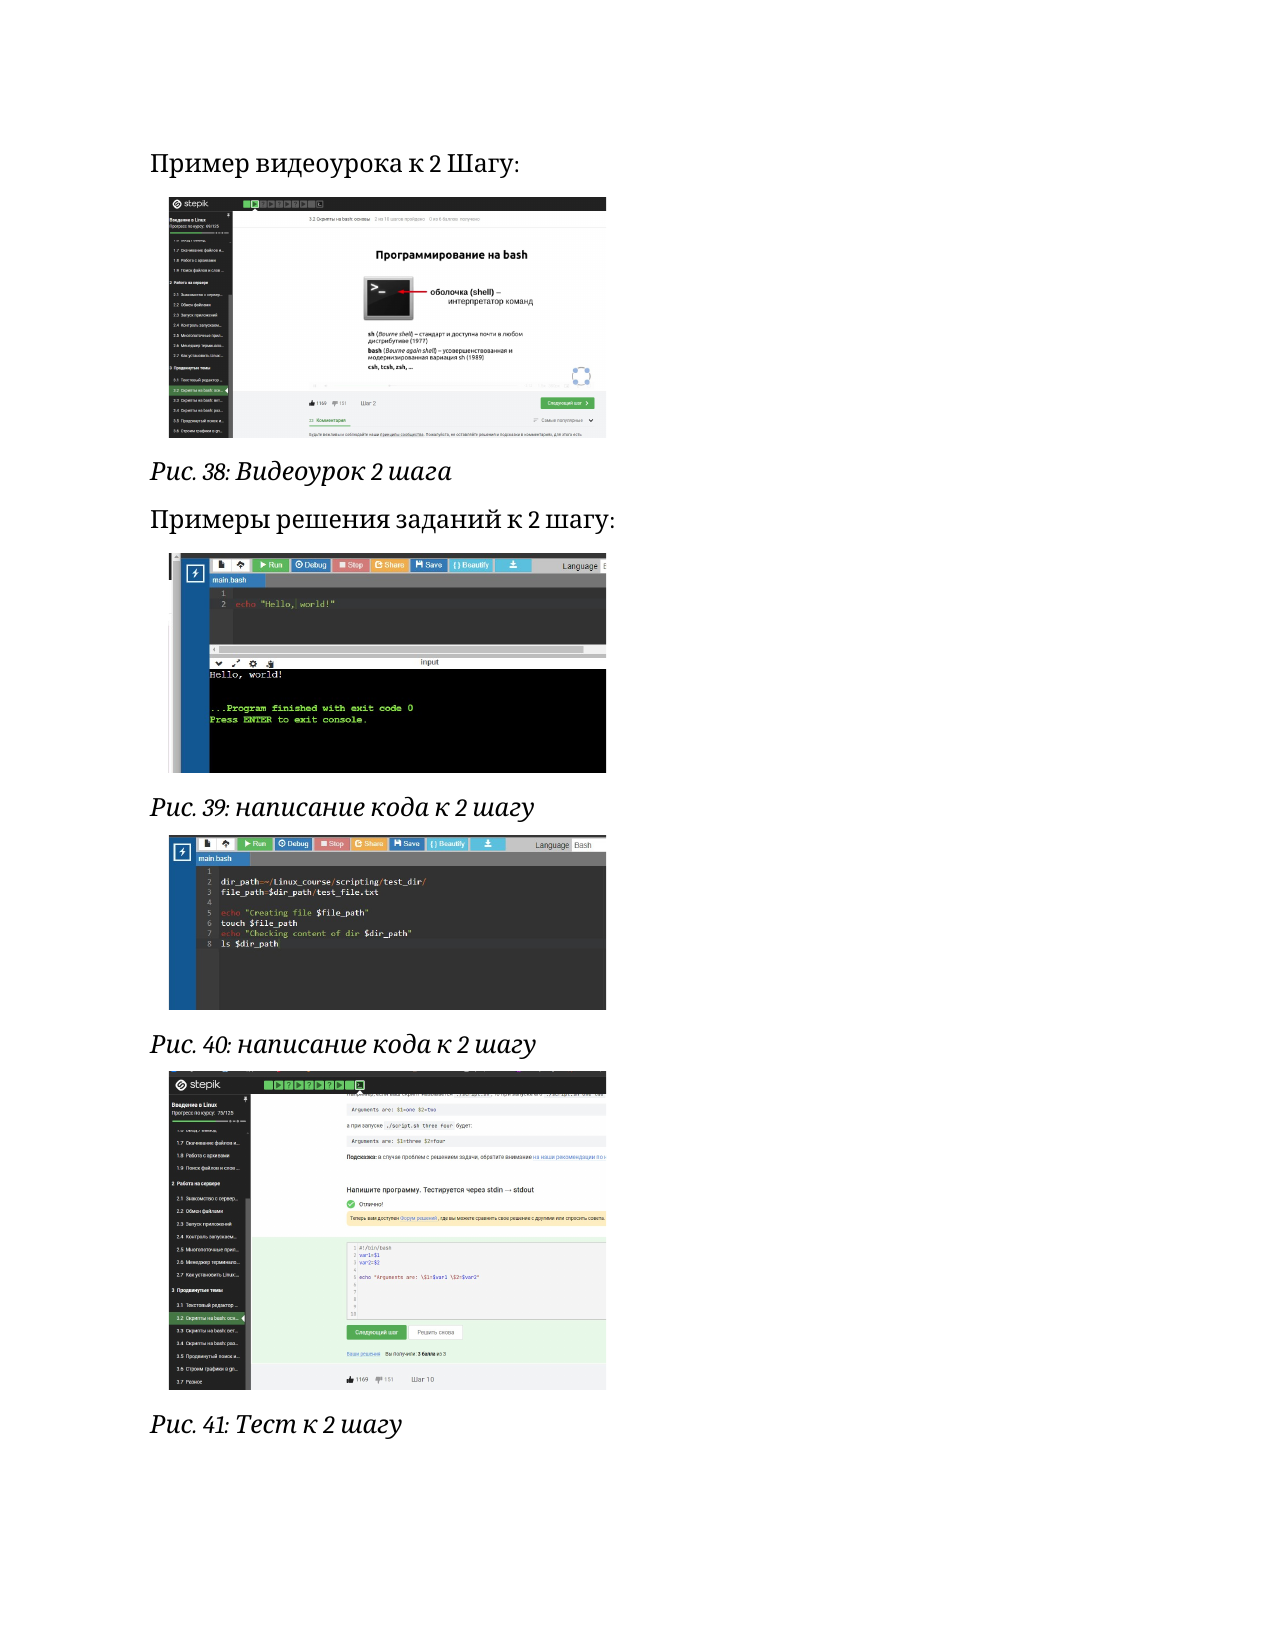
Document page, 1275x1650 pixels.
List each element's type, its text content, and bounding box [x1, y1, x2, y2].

text Рис. 41: Тест к 2 шагу [150, 1411, 1125, 1439]
text Пример видеоурока к 2 Шагу: [150, 150, 1125, 179]
text Рис. 40: написание кода к 2 шагу [150, 1031, 1125, 1059]
text Рис. 38: Видеоурок 2 шага [150, 458, 1125, 487]
text Примеры решения заданий к 2 шагу: [150, 506, 1125, 534]
text Рис. 39: написание кода к 2 шагу [150, 794, 1125, 822]
picture [168, 1071, 607, 1390]
picture [168, 553, 607, 773]
picture [168, 197, 607, 438]
picture [168, 835, 607, 1010]
